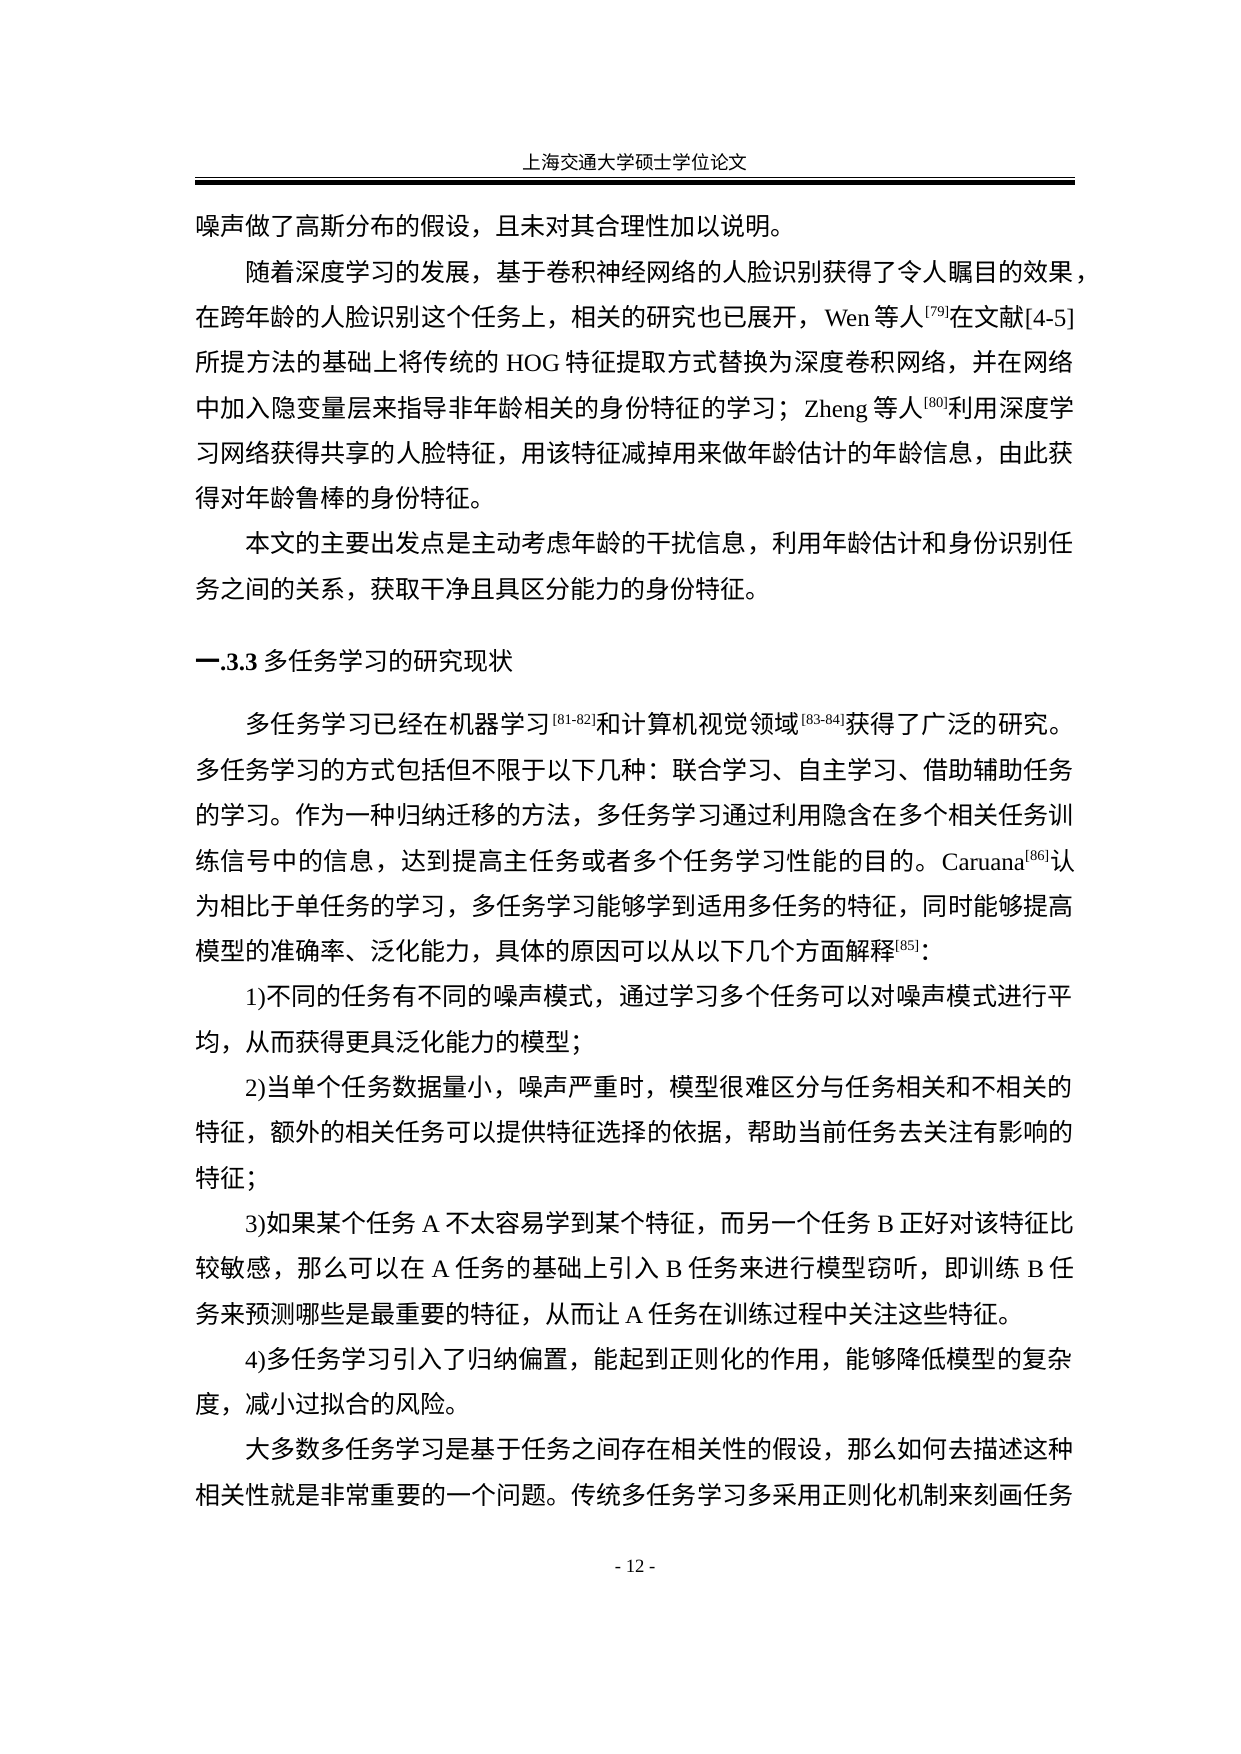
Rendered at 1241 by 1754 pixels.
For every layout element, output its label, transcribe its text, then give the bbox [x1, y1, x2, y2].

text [195, 207, 1075, 243]
text 多任务学习已经在机器学习[81-82]和计算机视觉领域[83-84]获得了广泛的研究。多任务学习的方式包括但不限于以下几种：联合学习、自主学习、借助辅助任务的学习。作为一种归纳迁移的方法，多任务学习通过利用隐含在多个相关任务训练信号中的信息，达到提高主任务或者多个任务学习性能的目的。Caruana[86]认为相比于单任务的学习，多任务学习能够学到适用多任务的特征，同时能够提高模型的准确率、泛化能力，具体的原因可以从以下几个方面解释[85]： [195, 705, 1075, 968]
text 随着深度学习的发展，基于卷积神经网络的人脸识别获得了令人瞩目的效果，在跨年龄的人脸识别这个任务上，相关的研究也已展开，Wen等人[79]在文献[4-5]所提方法的基础上将传统的HOG特征提取方式替换为深度卷积网络，并在网络中加入隐变量层来指导非年龄相关的身份特征的学习；Zheng等人[80]利用深度学习网络获得共享的人脸特征，用该特征减掉用来做年龄估计的年龄信息，由此获得对年龄鲁棒的身份特征。 [195, 252, 1075, 515]
text 1)不同的任务有不同的噪声模式，通过学习多个任务可以对噪声模式进行平均，从而获得更具泛化能力的模型； [195, 977, 1075, 1058]
text 3)如果某个任务A不太容易学到某个特征，而另一个任务B正好对该特征比较敏感，那么可以在A任务的基础上引入B任务来进行模型窃听，即训练B任务来预测哪些是最重要的特征，从而让A任务在训练过程中关注这些特征。 [195, 1203, 1075, 1330]
subtitle 多任务学习的研究现状 [195, 642, 1075, 678]
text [195, 1430, 1075, 1512]
text 4)多任务学习引入了归纳偏置，能起到正则化的作用，能够降低模型的复杂度，减小过拟合的风险。 [195, 1339, 1075, 1421]
text 本文的主要出发点是主动考虑年龄的干扰信息，利用年龄估计和身份识别任务之间的关系，获取干净且具区分能力的身份特征。 [195, 524, 1075, 606]
text 2)当单个任务数据量小，噪声严重时，模型很难区分与任务相关和不相关的特征，额外的相关任务可以提供特征选择的依据，帮助当前任务去关注有影响的特征； [195, 1067, 1075, 1194]
